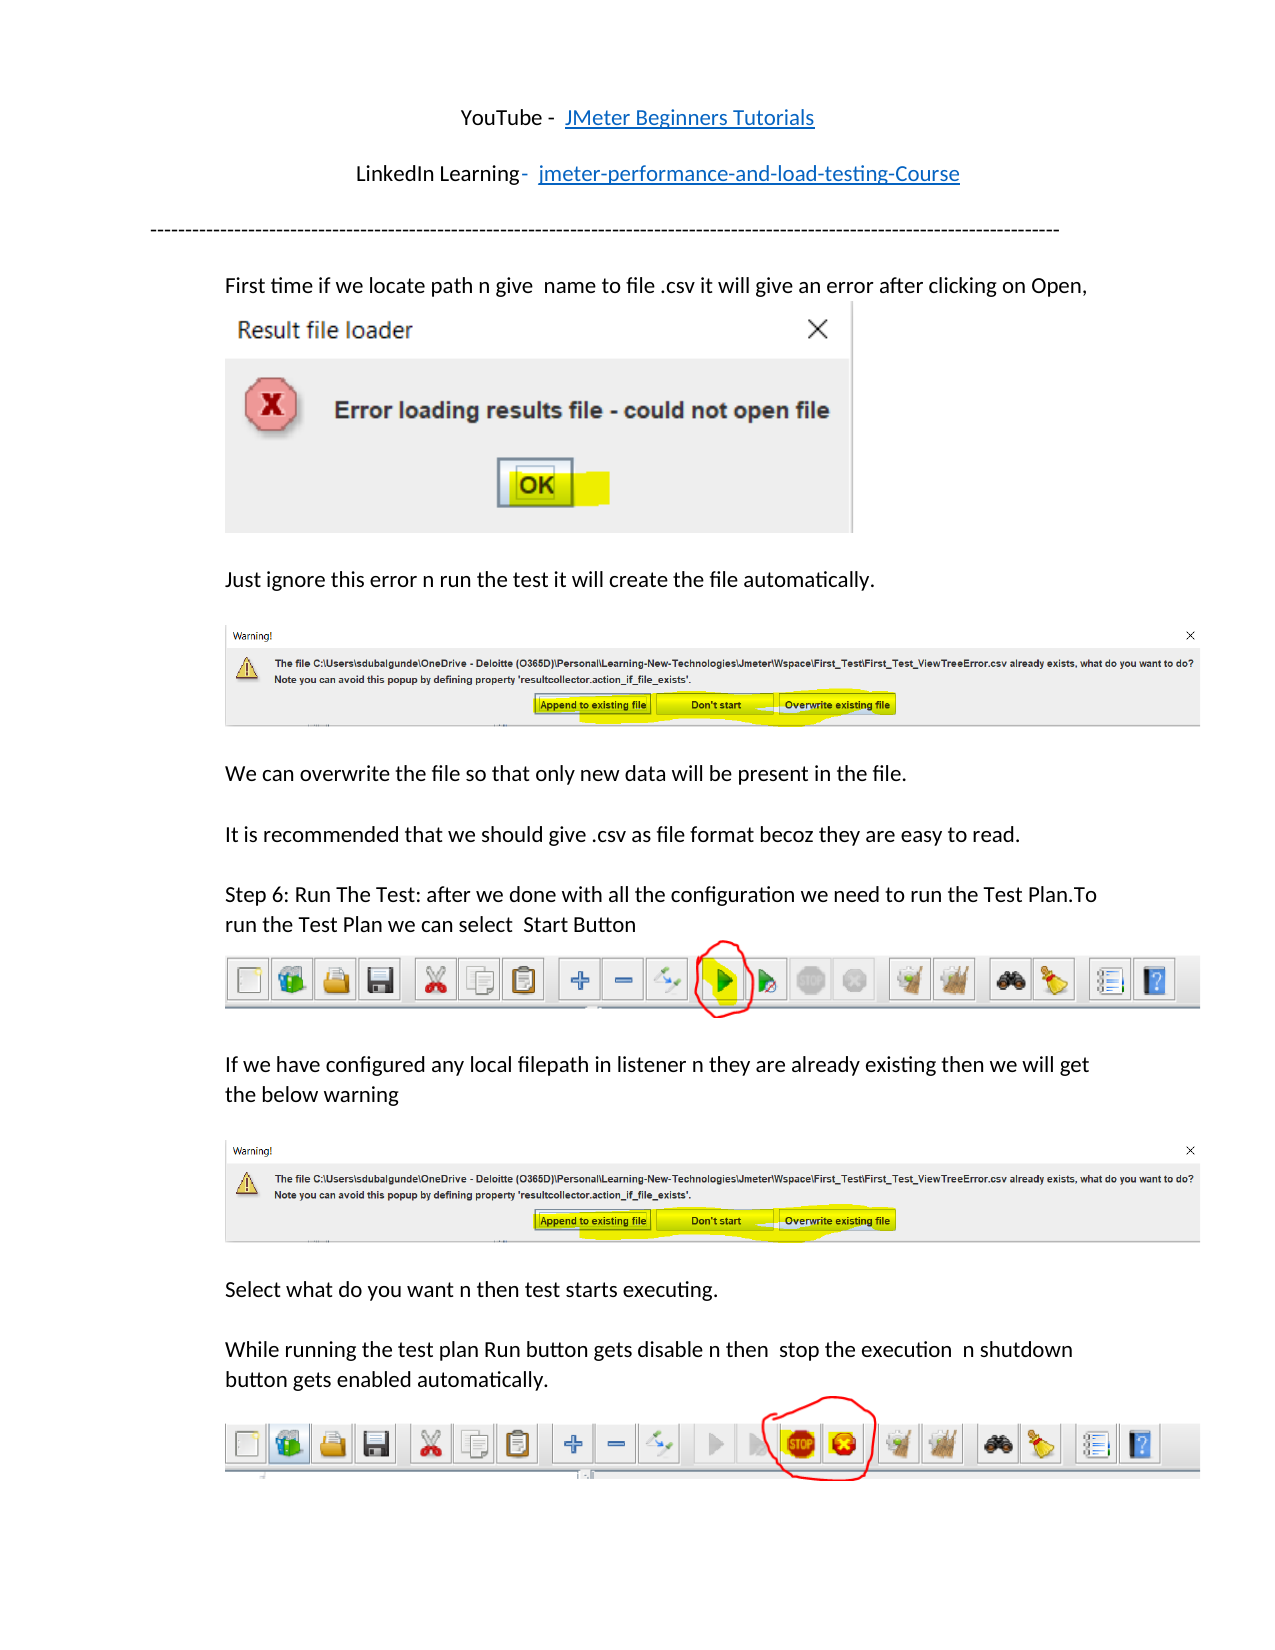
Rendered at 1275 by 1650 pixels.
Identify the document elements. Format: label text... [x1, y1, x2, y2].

picture [225, 301, 854, 533]
picture [225, 940, 1200, 1018]
list It is recommended that we should give .csv as file format becoz they are easy to read. [225, 820, 1125, 848]
list If we have configured any local filepath in listener n they are already existing then we will get the below warning [225, 1050, 1125, 1108]
list Select what do you want n then test starts executing. [225, 1275, 1125, 1303]
picture [225, 1140, 1200, 1243]
list First time if we locate path n give name to file .csv it will give an error after clicking on Open, [225, 271, 1125, 299]
list Step 6: Run The Test: after we done with all the configuration we need to run the Test Plan.To run the Test Plan we can select Start Button [225, 880, 1125, 940]
picture [225, 625, 1200, 727]
picture [225, 1395, 1200, 1481]
list We can overwrite the file so that only new data will be present in the file. [225, 759, 1125, 787]
list While running the test plan Run button gets disable n then stop the execution n shutdown button gets enabled automatically. [225, 1335, 1125, 1395]
list Just ignore this error n run the test it will create the file automatically. [225, 565, 1125, 593]
